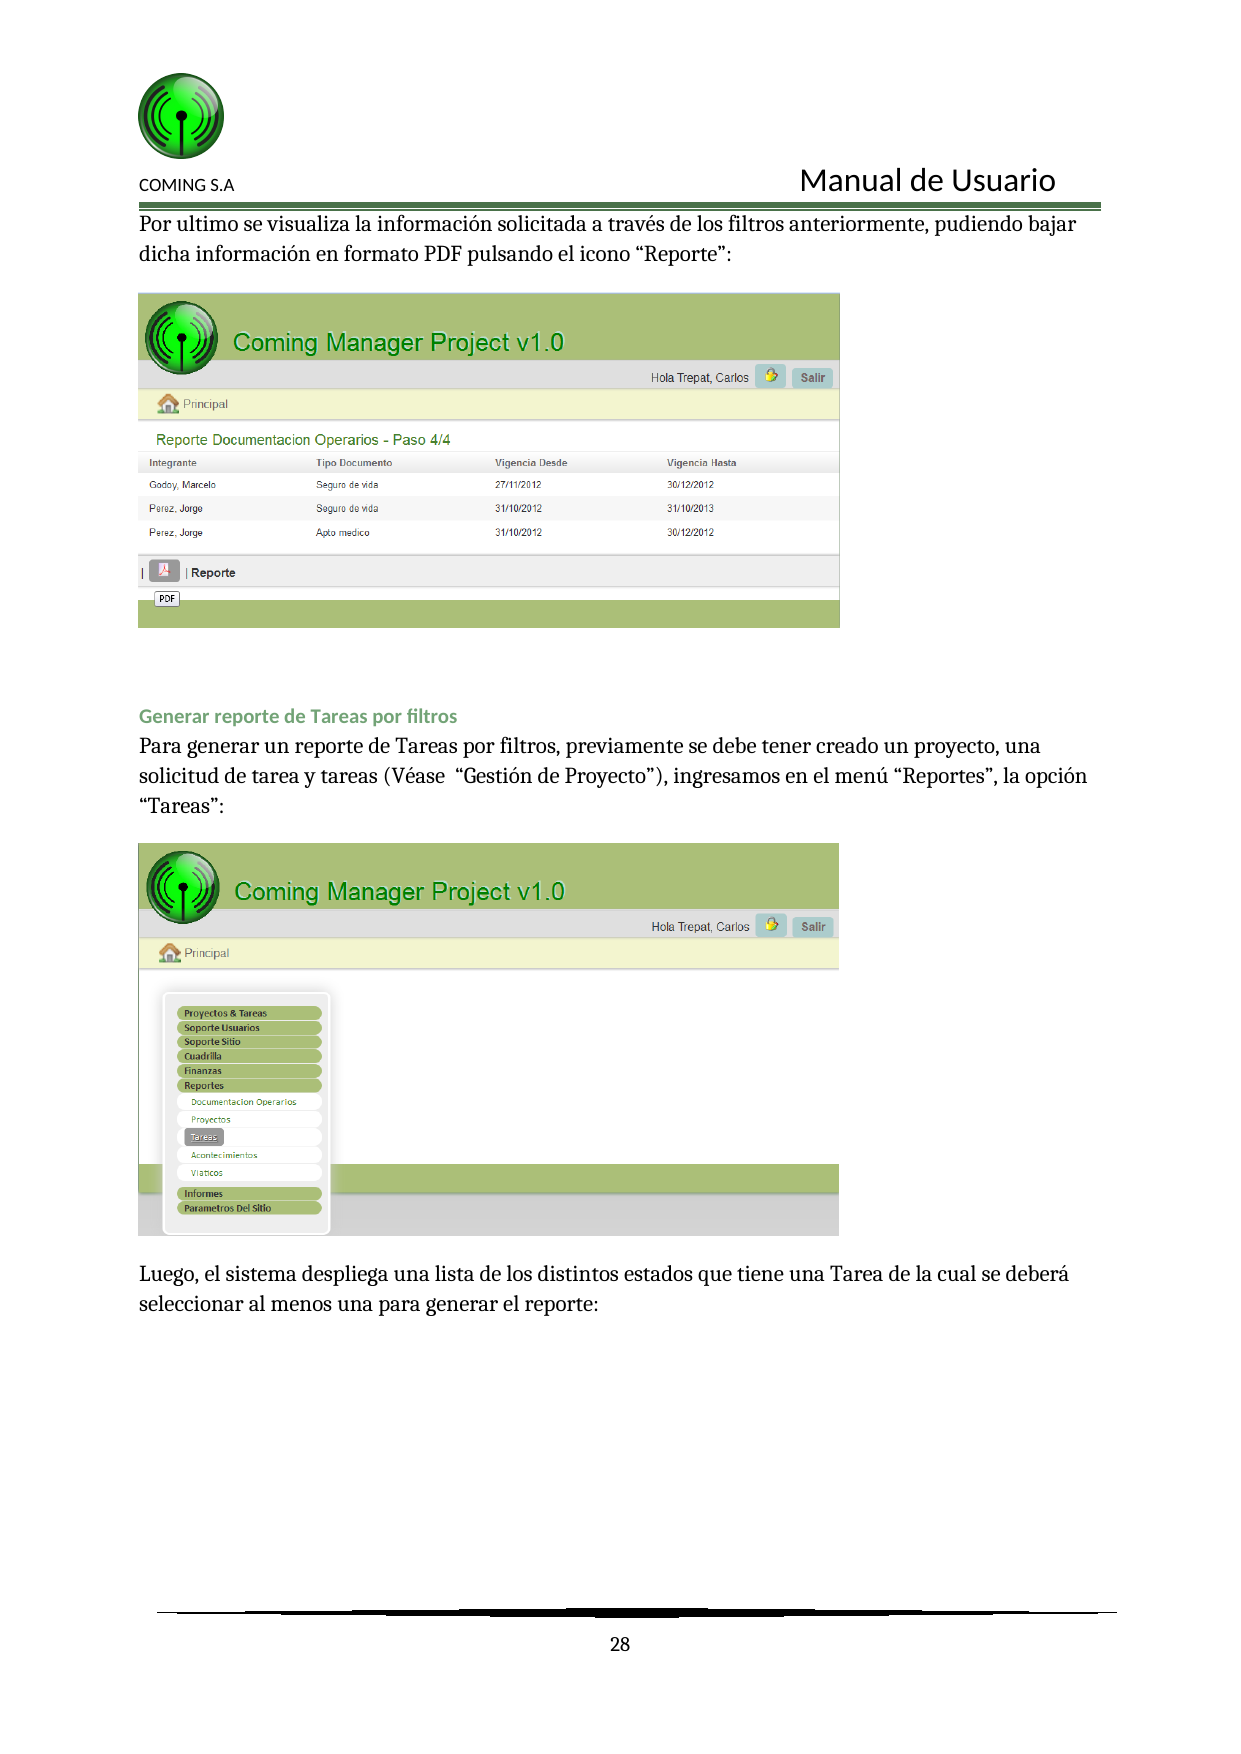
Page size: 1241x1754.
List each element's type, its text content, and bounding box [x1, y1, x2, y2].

subtitle Generar reporte de Tareas por filtros [139, 703, 1101, 729]
picture [138, 73, 224, 159]
text Para generar un reporte de Tareas por filtros, previamente se debe tener creado un proyecto, una solicitud de tarea y tareas (Véase “Gestión de Proyecto”), ingresamos en el menú “Reportes”, la opción “Tareas”: [139, 733, 1101, 819]
picture [138, 292, 840, 628]
text Luego, el sistema despliega una lista de los distintos estados que tiene una Tarea de la cual se deberá seleccionar al menos una para generar el reporte: [139, 1261, 1101, 1317]
picture [138, 843, 839, 1236]
text Por ultimo se visualiza la información solicitada a través de los filtros anteriormente, pudiendo bajar dicha información en formato PDF pulsando el icono “Reporte”: [139, 211, 1101, 267]
